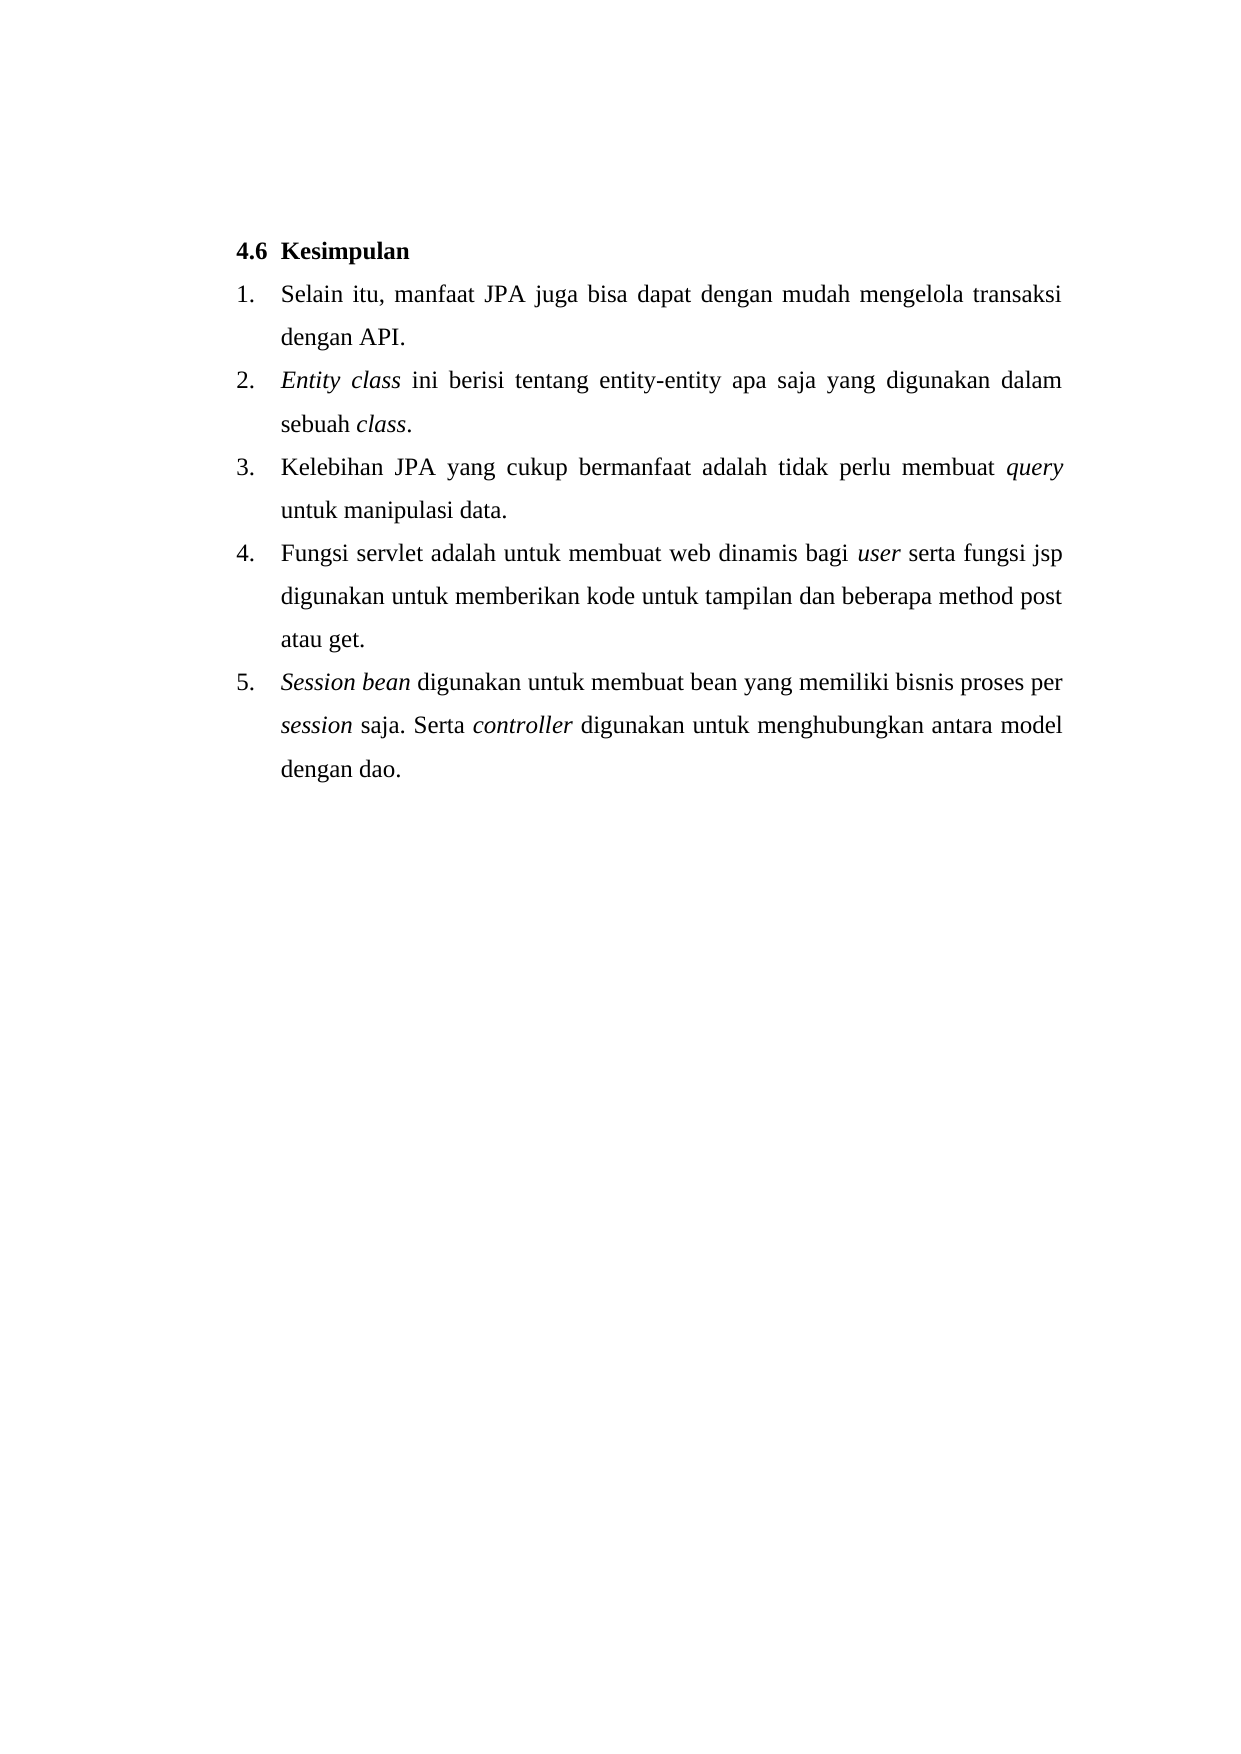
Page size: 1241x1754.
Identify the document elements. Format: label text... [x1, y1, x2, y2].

list Kelebihan JPA yang cukup bermanfaat adalah tidak perlu membuat query untuk manipulasi data. [236, 452, 1063, 524]
subtitle Kesimpulan [236, 236, 1063, 265]
list Fungsi servlet adalah untuk membuat web dinamis bagi user serta fungsi jsp digunakan untuk memberikan kode untuk tampilan dan beberapa method post atau get. [236, 538, 1063, 653]
list Entity class ini berisi tentang entity-entity apa saja yang digunakan dalam sebuah class. [236, 366, 1063, 437]
list Session bean digunakan untuk membuat bean yang memiliki bisnis proses per session saja. Serta controller digunakan untuk menghubungkan antara model dengan dao. [236, 667, 1063, 782]
list Selain itu, manfaat JPA juga bisa dapat dengan mudah mengelola transaksi dengan API. [236, 279, 1063, 351]
